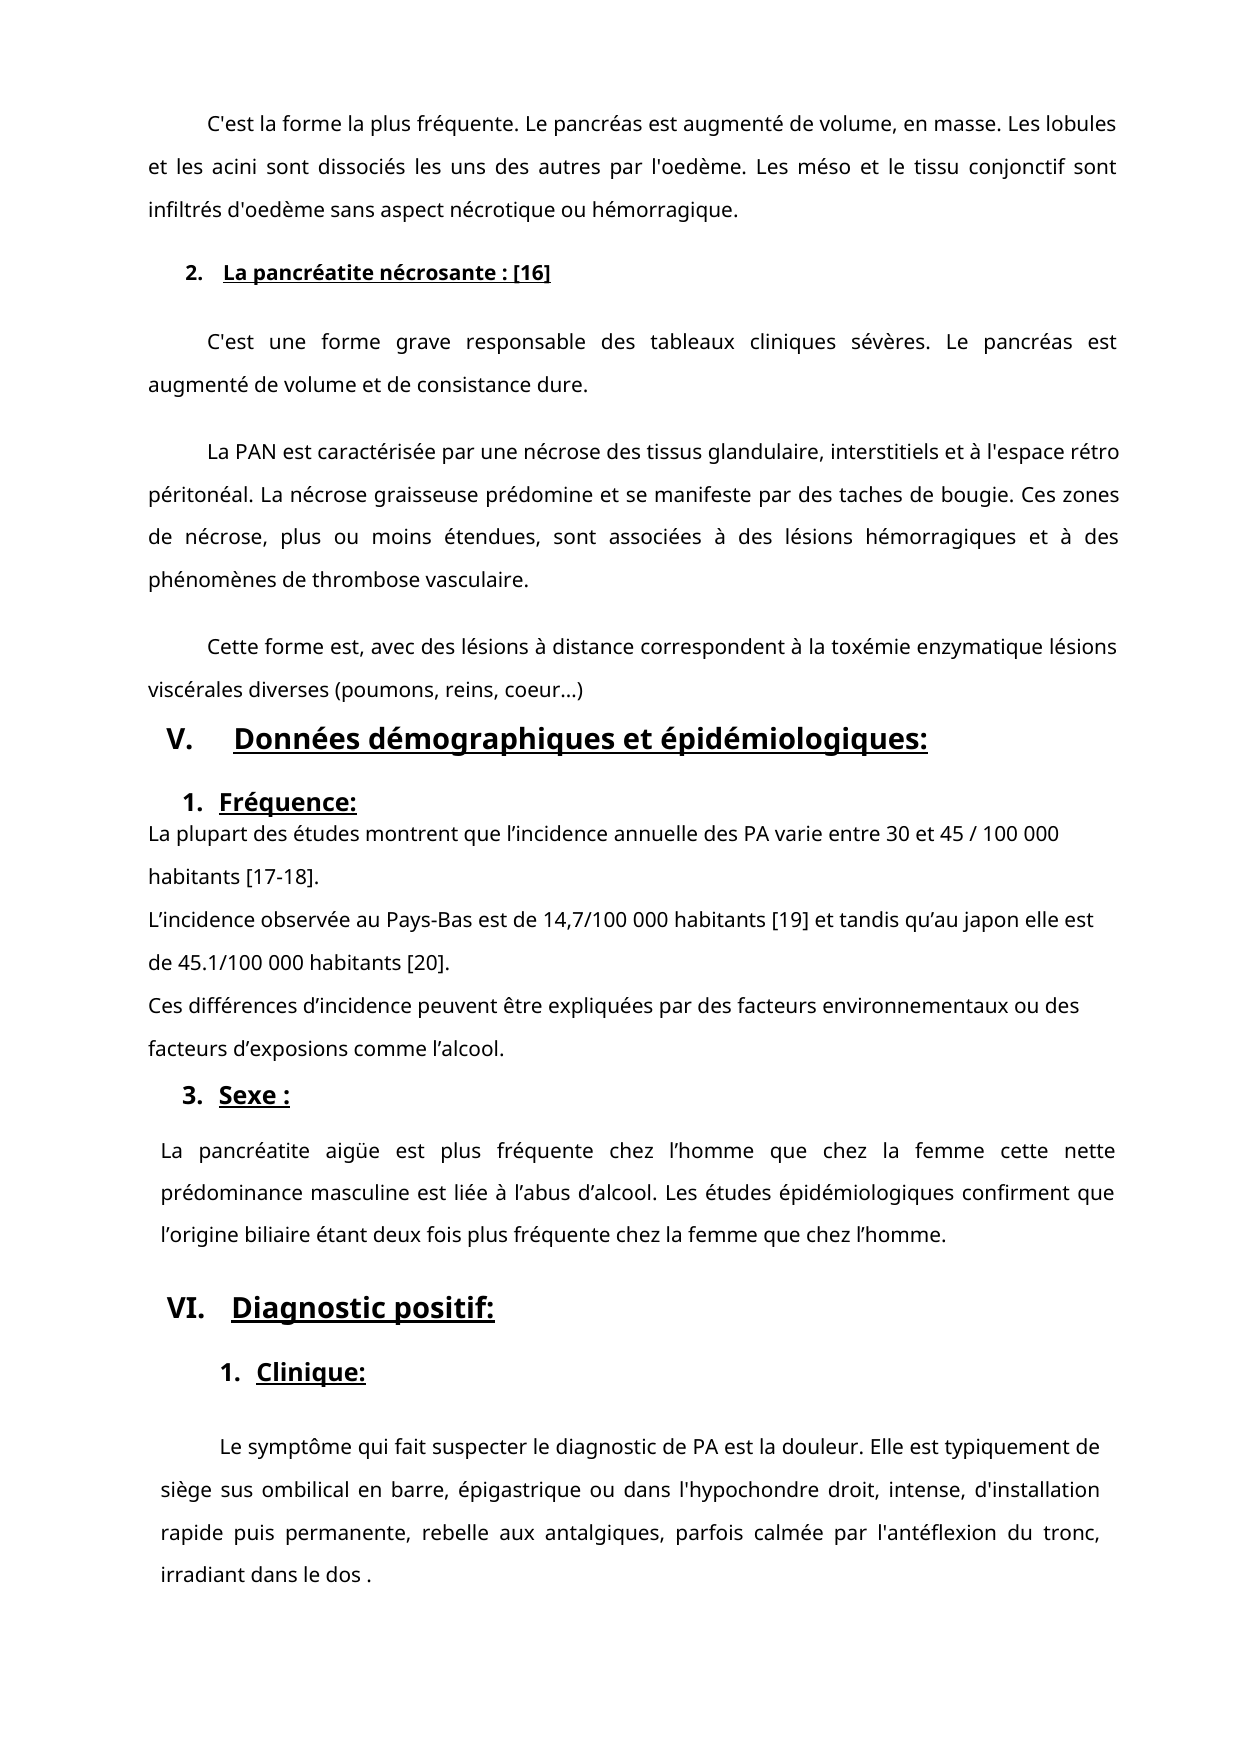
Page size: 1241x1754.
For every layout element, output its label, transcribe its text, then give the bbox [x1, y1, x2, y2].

text La plupart des études montrent que l’incidence annuelle des PA varie entre 30 et 45 / 100 000 habitants [17-18]. [148, 819, 1110, 890]
list Fréquence: [182, 785, 1121, 819]
text C'est la forme la plus fréquente. Le pancréas est augmenté de volume, en masse. Les lobules et les acini sont dissociés les uns des autres par l'oedème. Les méso et le tissu conjonctif sont infiltrés d'oedème sans aspect nécrotique ou hémorragique. [148, 109, 1119, 223]
list Données démographiques et épidémiologiques: [166, 718, 1121, 758]
list Clinique: [219, 1355, 1121, 1389]
text La PAN est caractérisée par une nécrose des tissus glandulaire, interstitiels et à l'espace rétro péritonéal. La nécrose graisseuse prédomine et se manifeste par des taches de bougie. Ces zones de nécrose, plus ou moins étendues, sont associées à des lésions hémorragiques et à des phénomènes de thrombose vasculaire. [148, 437, 1121, 593]
list Sexe : [182, 1077, 1121, 1112]
text L’incidence observée au Pays-Bas est de 14,7/100 000 habitants [19] et tandis qu’au japon elle est de 45.1/100 000 habitants [20]. [148, 905, 1110, 977]
text Ces différences d’incidence peuvent être expliquées par des facteurs environnementaux ou des facteurs d’exposions comme l’alcool. [148, 991, 1110, 1063]
text La pancréatite aigüe est plus fréquente chez l’homme que chez la femme cette nette prédominance masculine est liée à l’abus d’alcool. Les études épidémiologiques confirment que l’origine biliaire étant deux fois plus fréquente chez la femme que chez l’homme. [160, 1136, 1117, 1249]
list La pancréatite nécrosante : [16] [185, 258, 1121, 286]
text C'est une forme grave responsable des tableaux cliniques sévères. Le pancréas est augmenté de volume et de consistance dure. [148, 327, 1119, 399]
text Le symptôme qui fait suspecter le diagnostic de PA est la douleur. Elle est typiquement de siège sus ombilical en barre, épigastrique ou dans l'hypochondre droit, intense, d'installation rapide puis permanente, rebelle aux antalgiques, parfois calmée par l'antéflexion du tronc, irradiant dans le dos . [160, 1432, 1102, 1589]
text VI. Diagnostic positif: [167, 1287, 1121, 1327]
text Cette forme est, avec des lésions à distance correspondent à la toxémie enzymatique lésions viscérales diverses (poumons, reins, coeur…) [148, 632, 1119, 703]
